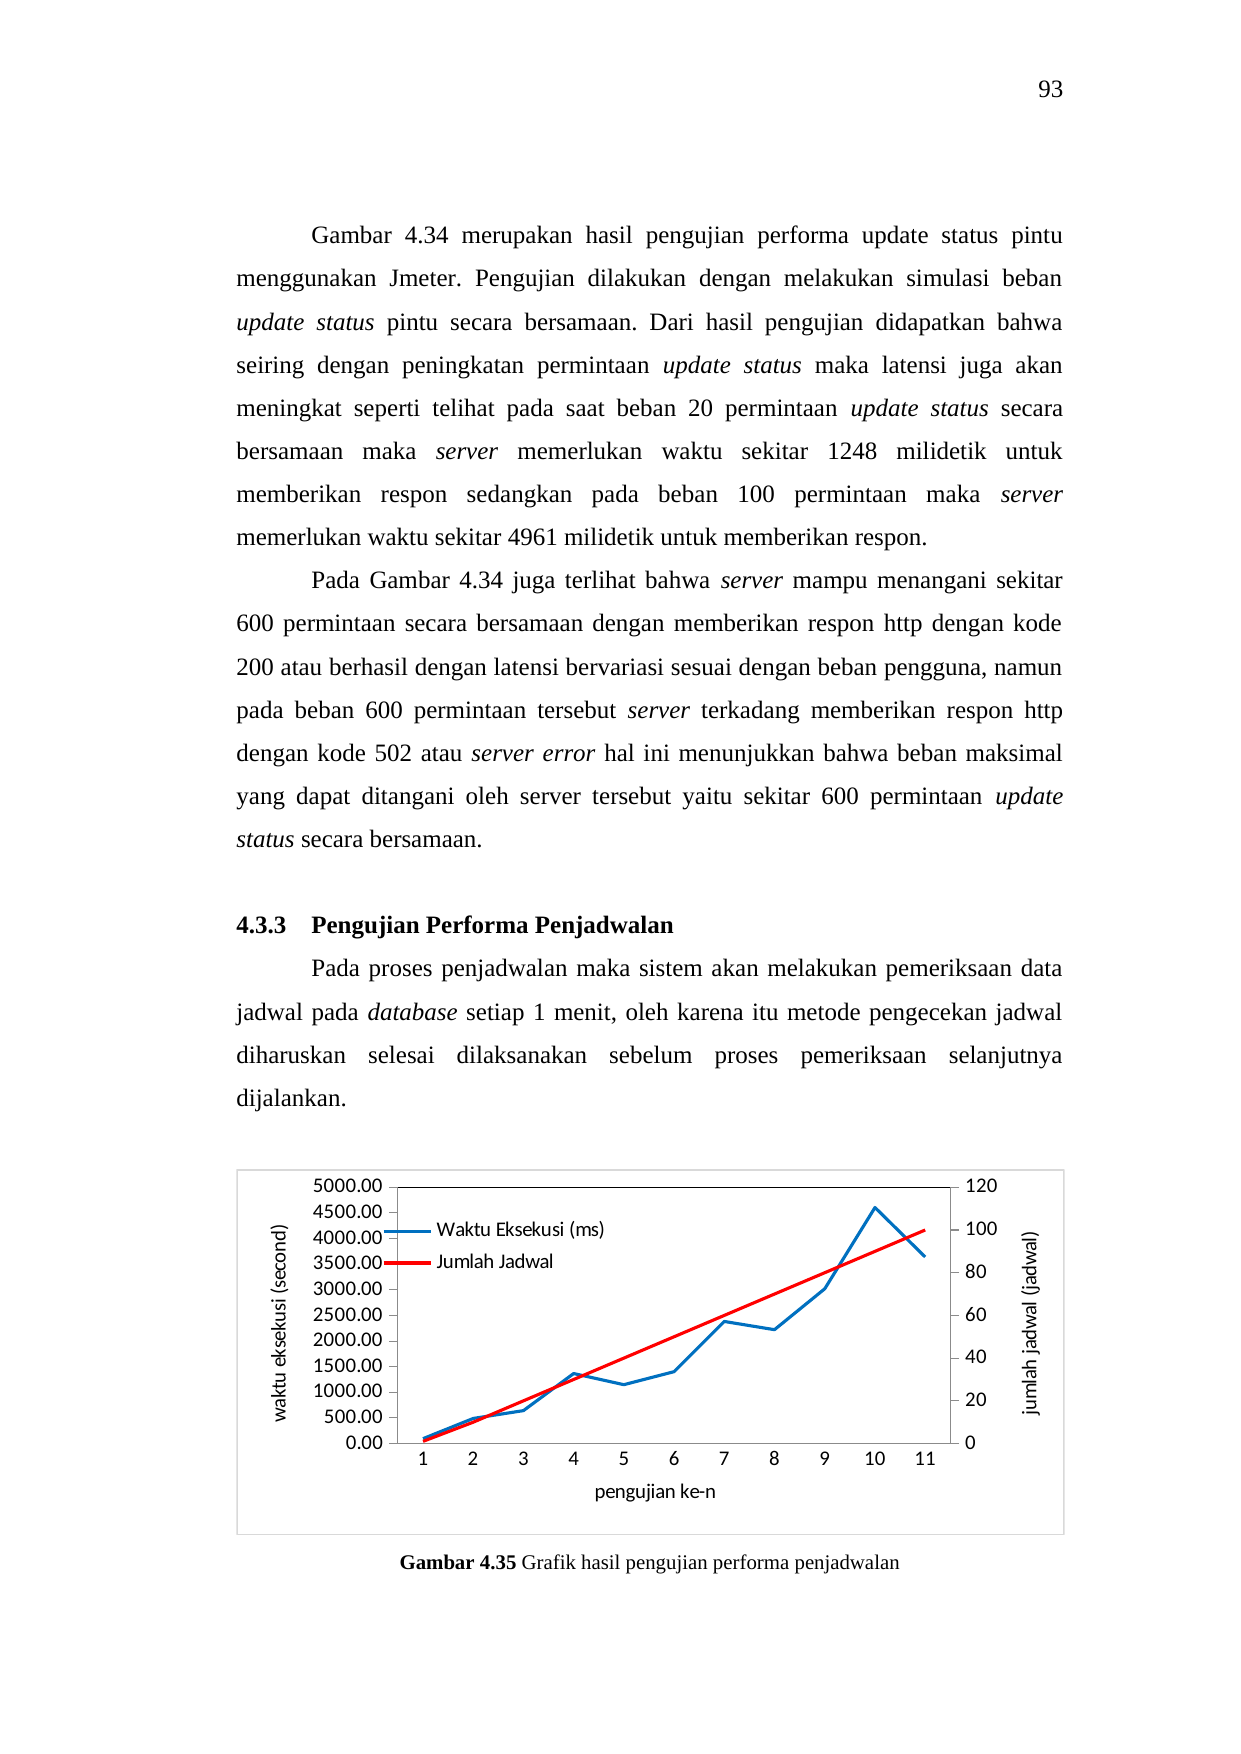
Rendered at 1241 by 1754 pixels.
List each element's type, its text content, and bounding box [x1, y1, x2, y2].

text Gambar 4.35 Grafik hasil pengujian performa penjadwalan [236, 1550, 1063, 1574]
text Pengujian Performa Penjadwalan [236, 910, 1063, 939]
text Gambar 4.34 merupakan hasil pengujian performa update status pintu menggunakan Jmeter. Pengujian dilakukan dengan melakukan simulasi beban update status pintu secara bersamaan. Dari hasil pengujian didapatkan bahwa seiring dengan peningkatan permintaan update status maka latensi juga akan meningkat seperti telihat pada saat beban 20 permintaan update status secara bersamaan maka server memerlukan waktu sekitar 1248 milidetik untuk memberikan respon sedangkan pada beban 100 permintaan maka server memerlukan waktu sekitar 4961 milidetik untuk memberikan respon. [236, 220, 1063, 551]
text Pada proses penjadwalan maka sistem akan melakukan pemeriksaan data jadwal pada database setiap 1 menit, oleh karena itu metode pengecekan jadwal diharuskan selesai dilaksanakan sebelum proses pemeriksaan selanjutnya dijalankan. [236, 953, 1063, 1112]
text Pada Gambar 4.34 juga terlihat bahwa server mampu menangani sekitar 600 permintaan secara bersamaan dengan memberikan respon http dengan kode 200 atau berhasil dengan latensi bervariasi sesuai dengan beban pengguna, namun pada beban 600 permintaan tersebut server terkadang memberikan respon http dengan kode 502 atau server error hal ini menunjukkan bahwa beban maksimal yang dapat ditangani oleh server tersebut yaitu sekitar 600 permintaan update status secara bersamaan. [236, 565, 1063, 853]
